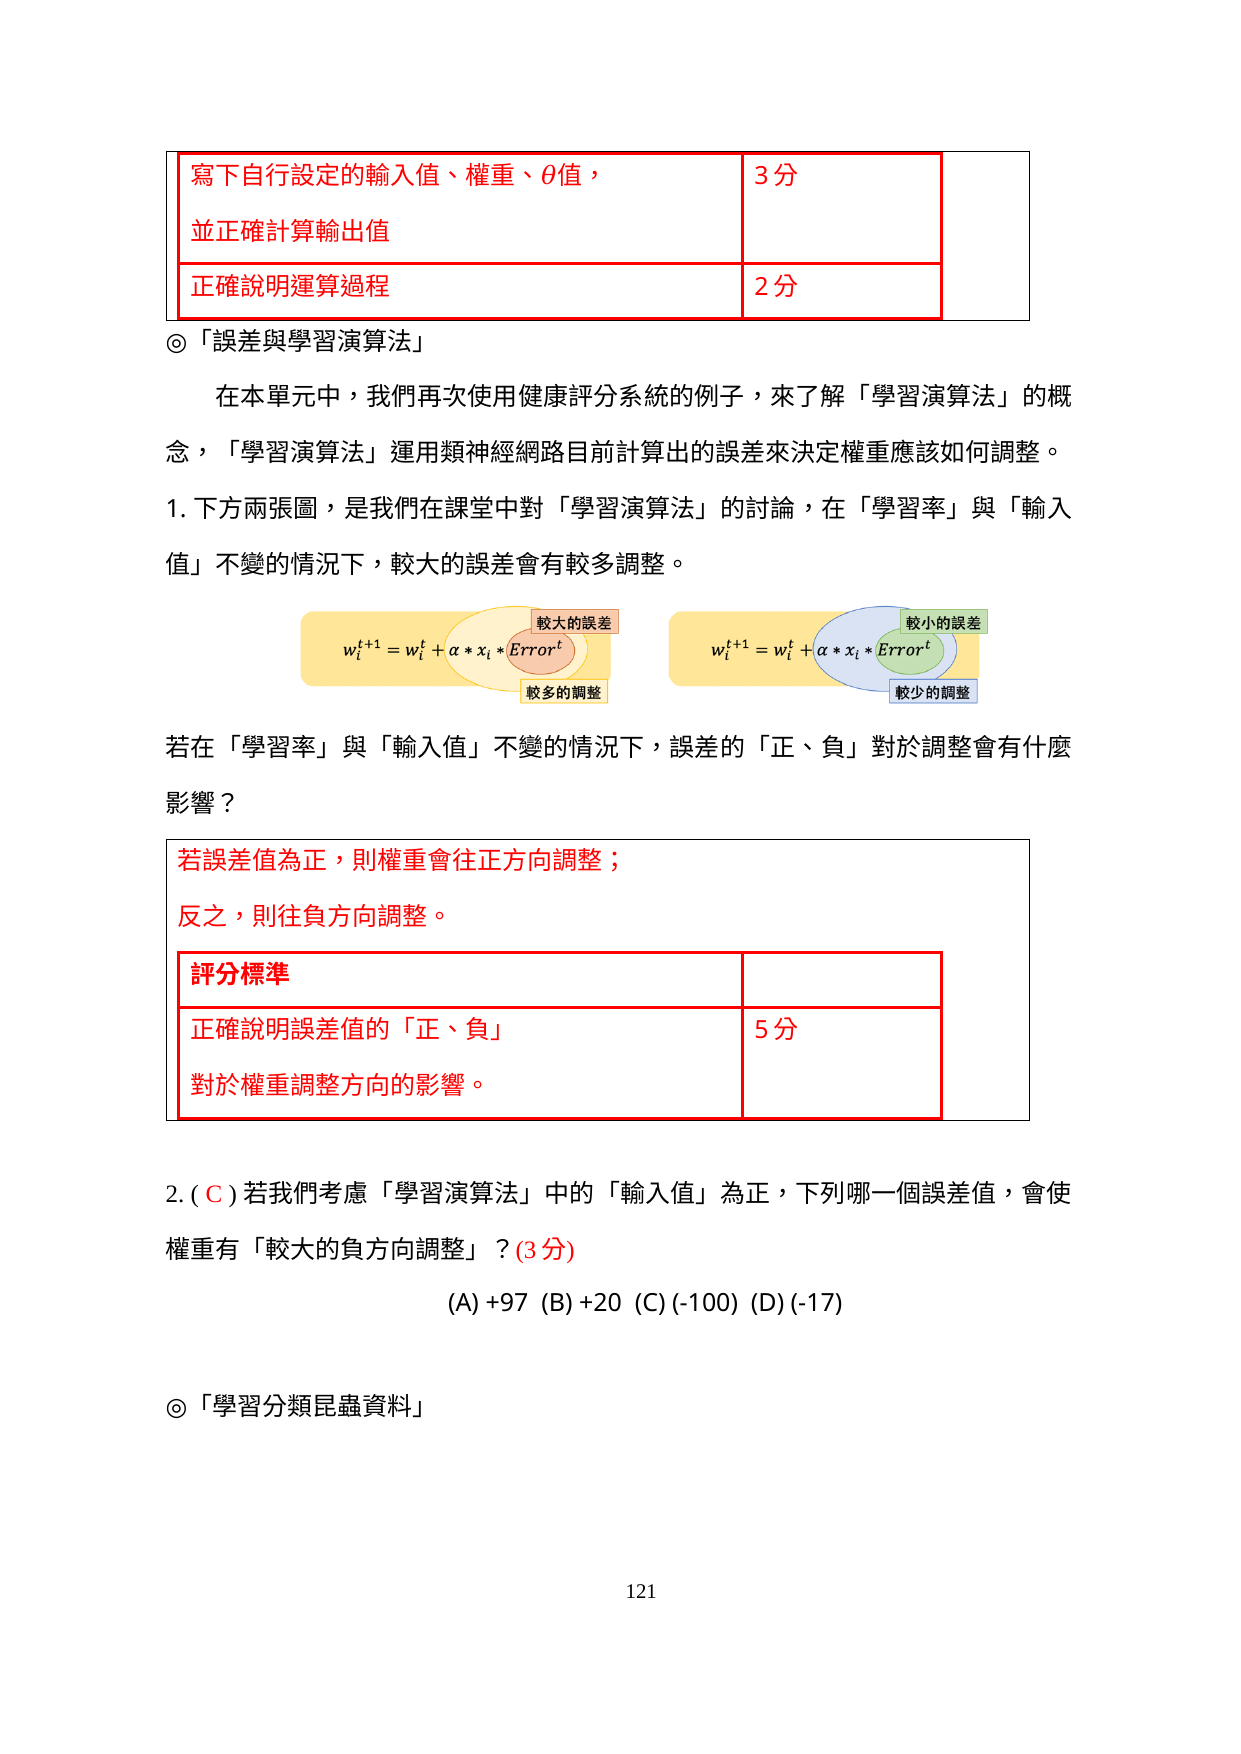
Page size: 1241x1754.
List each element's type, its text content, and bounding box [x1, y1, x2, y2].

text 若在「學習率」與「輸入值」不變的情況下，誤差的「正、負」對於調整會有什麼影響？ [165, 727, 1075, 821]
table_header [744, 265, 940, 317]
table_header [167, 152, 177, 320]
table_header [744, 155, 940, 262]
text 在本單元中，我們再次使用健康評分系統的例子，來了解「學習演算法」的概念，「學習演算法」運用類神經網路目前計算出的誤差來決定權重應該如何調整。 [165, 376, 1075, 469]
table_header [180, 155, 741, 262]
table_header 若誤差值為正，則權重會往正方向調整； 反之，則往負方向調整。 [167, 840, 1029, 1120]
text (A) +97 (B) +20 (C) (-100) (D) (-17) [165, 1284, 1075, 1319]
picture [290, 599, 1000, 713]
text ◎「學習分類昆蟲資料」 [165, 1387, 1075, 1423]
table_header [180, 265, 741, 317]
text 2. ( C ) 若我們考慮「學習演算法」中的「輸入值」為正，下列哪一個誤差值，會使權重有「較大的負方向調整」？(3分) [165, 1173, 1075, 1266]
table_header [943, 152, 1029, 320]
text 1. 下方兩張圖，是我們在課堂中對「學習演算法」的討論，在「學習率」與「輸入值」不變的情況下，較大的誤差會有較多調整。 [165, 488, 1075, 581]
text ◎「誤差與學習演算法」 [165, 321, 1075, 358]
